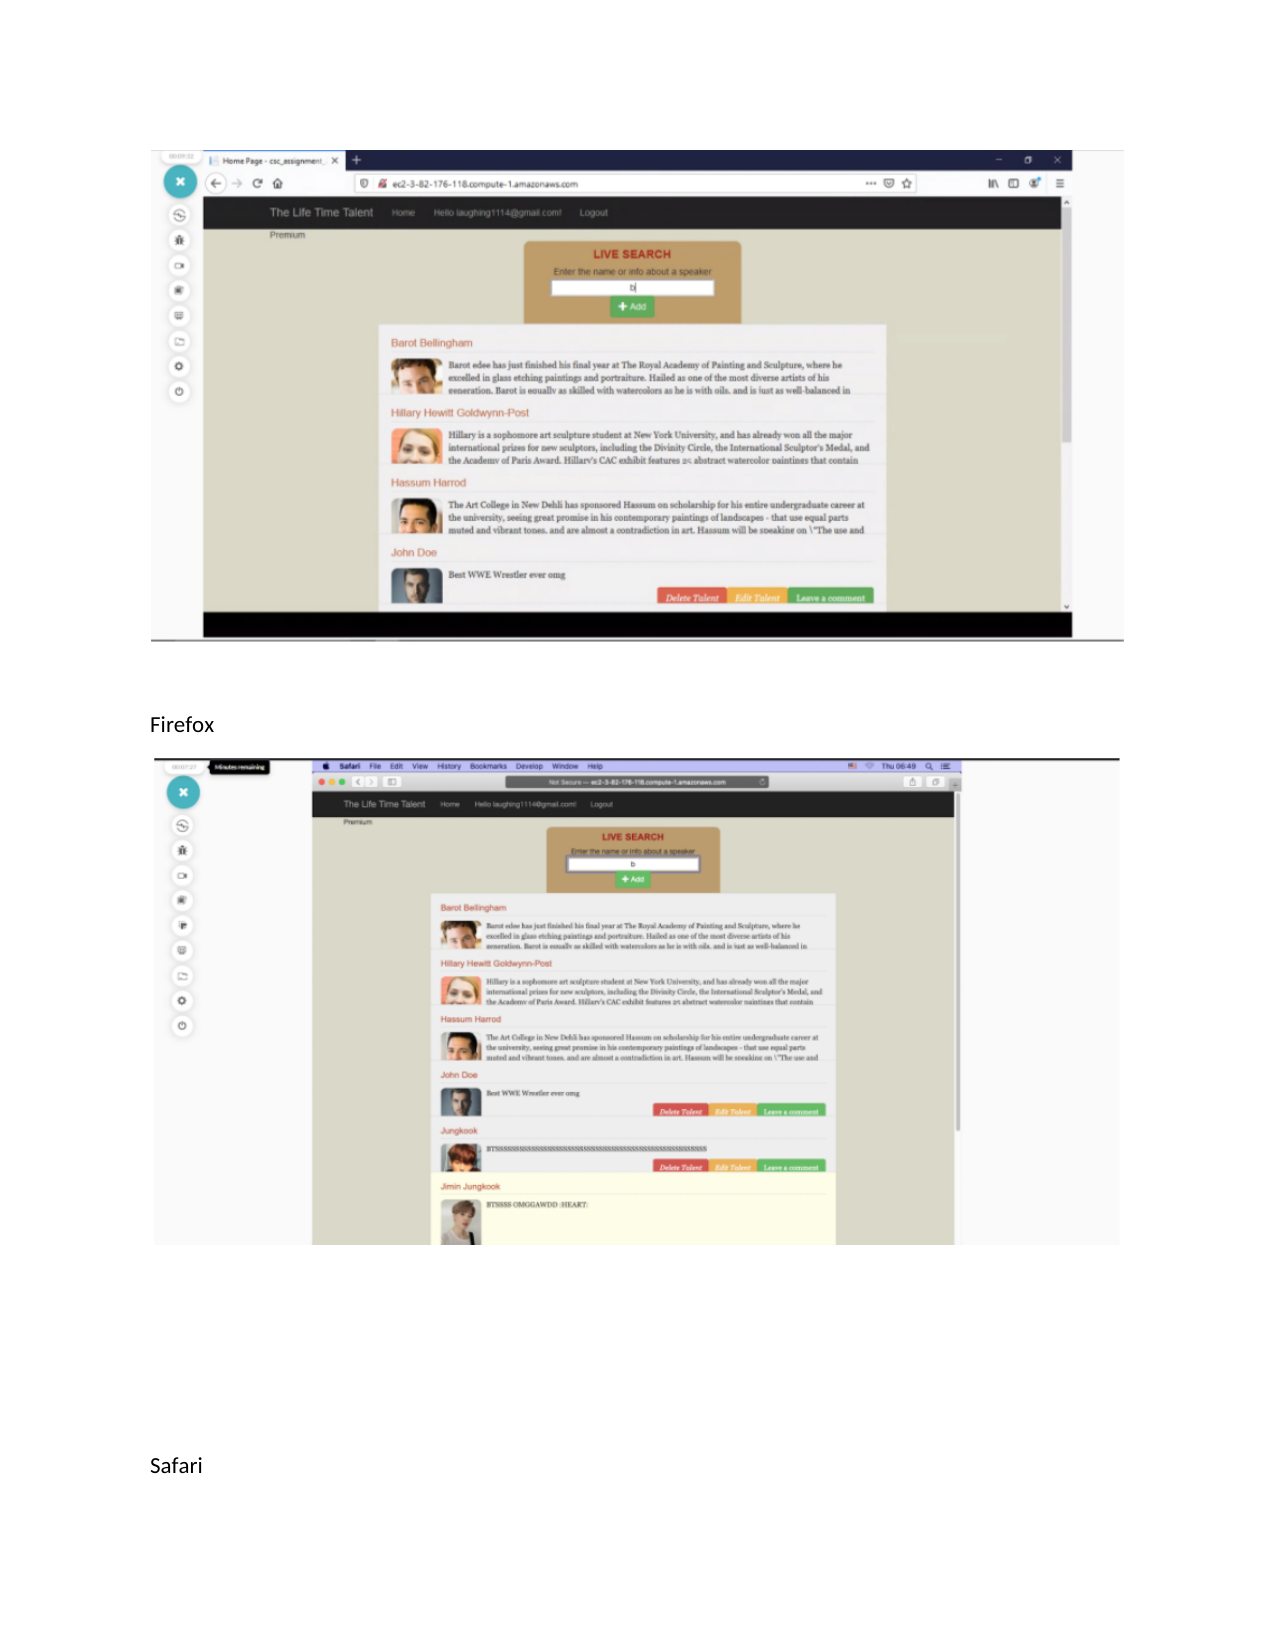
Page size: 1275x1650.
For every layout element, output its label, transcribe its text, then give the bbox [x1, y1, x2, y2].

picture [150, 150, 1125, 644]
text Safari [150, 1451, 1125, 1479]
text Firefox [150, 710, 1125, 738]
picture [150, 756, 1125, 1245]
